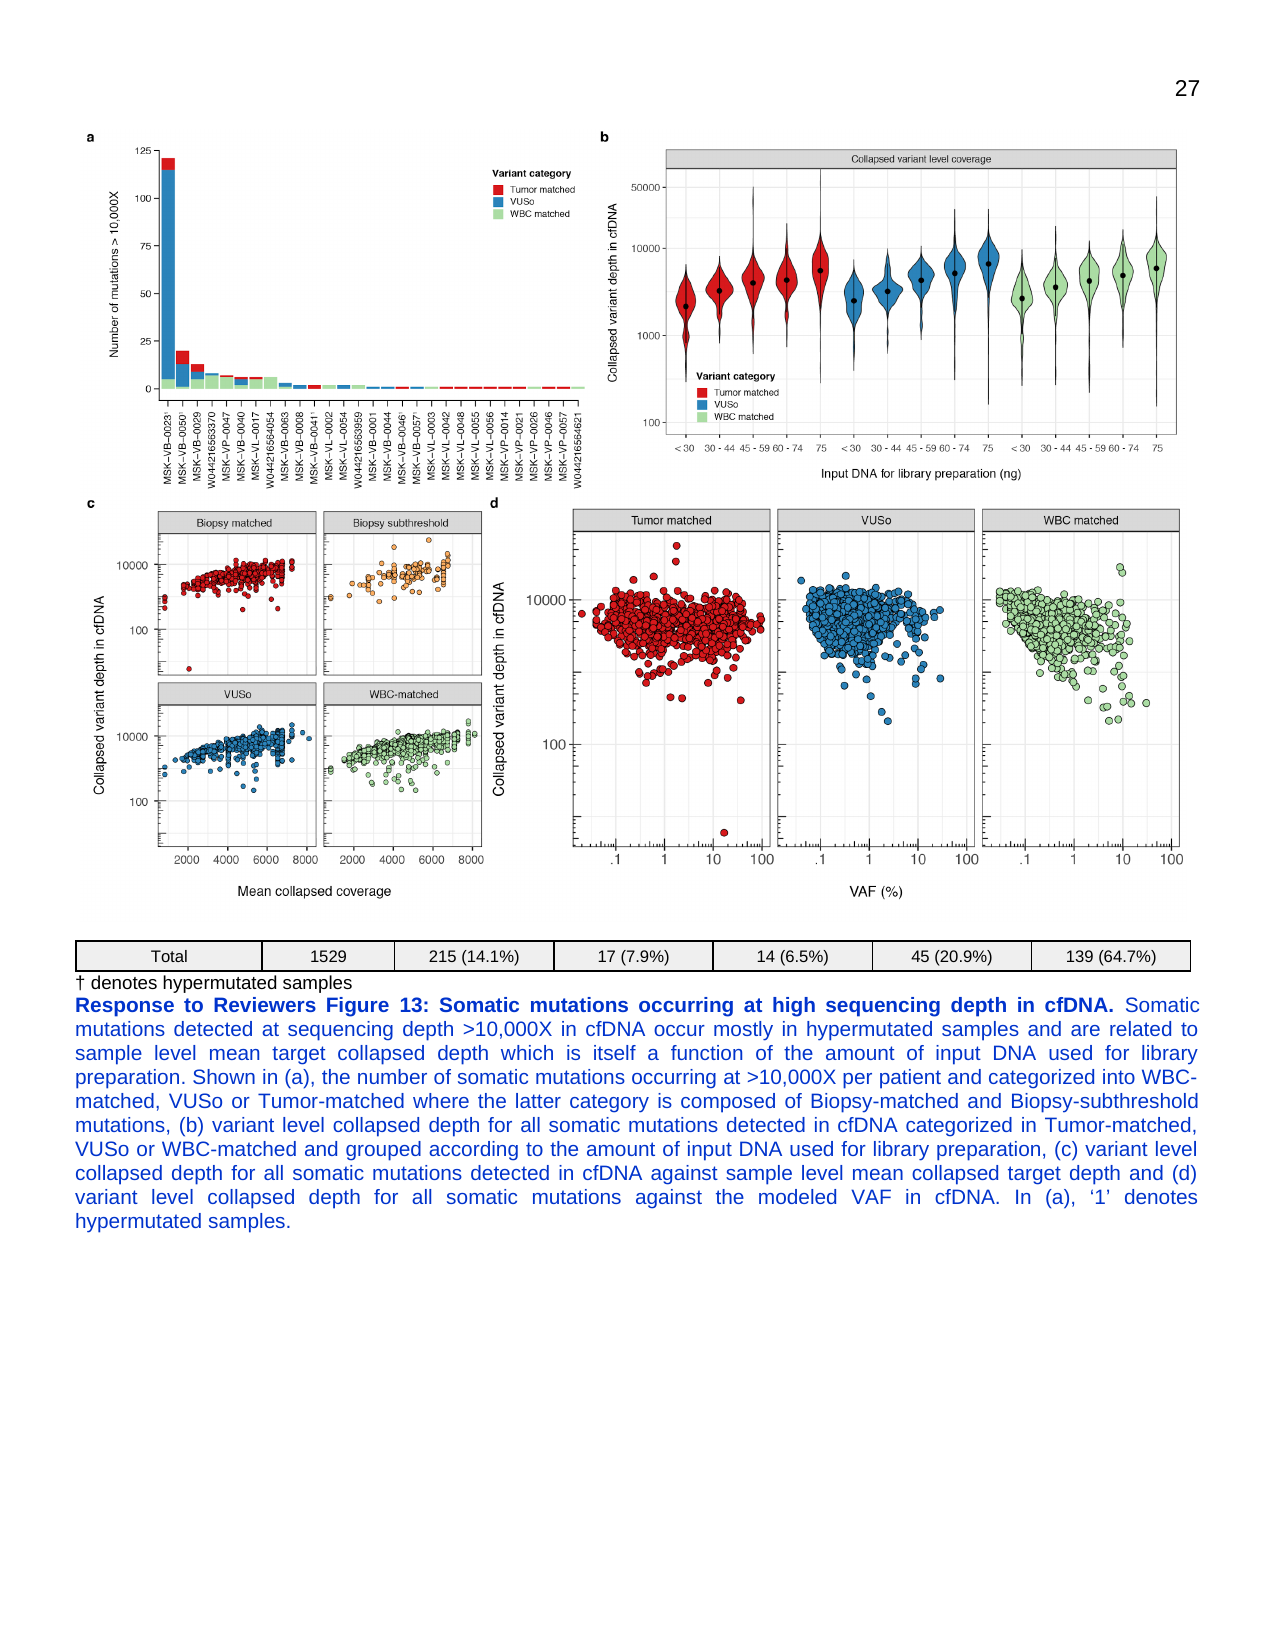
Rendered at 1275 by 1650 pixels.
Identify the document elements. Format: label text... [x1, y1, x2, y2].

table_cell 215 (14.1%) [395, 942, 553, 970]
table_cell 139 (64.7%) [1032, 942, 1190, 970]
table_cell 14 (6.5%) [714, 942, 872, 970]
text † denotes hypermutated samples [75, 971, 1200, 993]
table_cell 17 (7.9%) [555, 942, 712, 970]
table_cell 45 (20.9%) [873, 942, 1031, 970]
text Response to Reviewers Figure 13: Somatic mutations occurring at high sequencing depth in cfDNA. Somatic mutations detected at sequencing depth >10,000X in cfDNA occur mostly in hypermutated samples and are related to sample level mean target collapsed depth which is itself a function of the amount of input DNA used for library preparation. Shown in (a), the number of somatic mutations occurring at >10,000X per patient and categorized into WBC-matched, VUSo or Tumor-matched where the latter category is composed of Biopsy-matched and Biopsy-subthreshold mutations, (b) variant level collapsed depth for all somatic mutations detected in cfDNA categorized in Tumor-matched, VUSo or WBC-matched and grouped according to the amount of input DNA used for library preparation, (c) variant level collapsed depth for all somatic mutations detected in cfDNA against sample level mean collapsed target depth and (d) variant level collapsed depth for all somatic mutations against the modeled VAF in cfDNA. In (a), ‘1’ denotes hypermutated samples. [75, 993, 1200, 1233]
table_cell 1529 [263, 942, 394, 970]
table_cell Total [77, 942, 261, 970]
picture [80, 129, 1187, 922]
